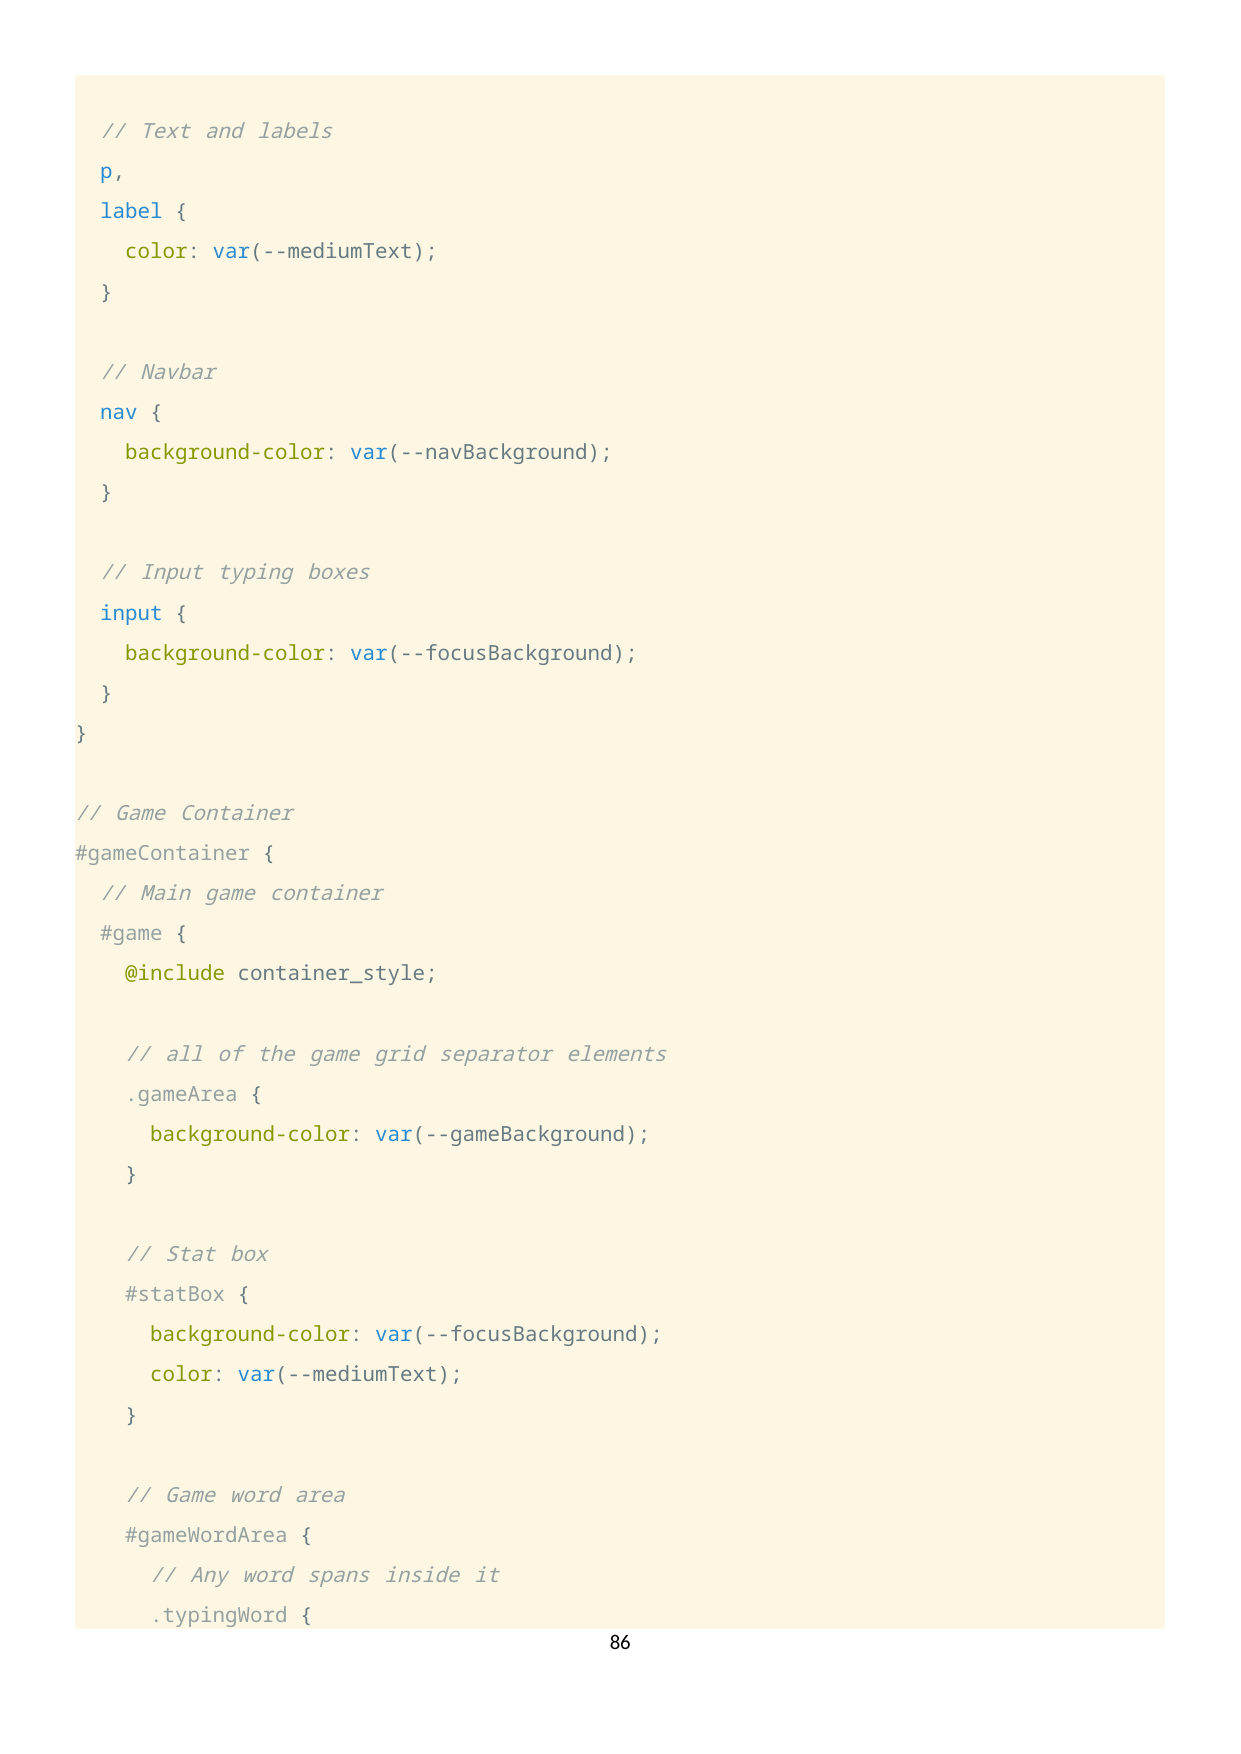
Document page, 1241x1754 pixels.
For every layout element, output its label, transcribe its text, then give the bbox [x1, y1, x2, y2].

text // Stat box [75, 1238, 1165, 1268]
text label { [75, 195, 1165, 225]
text // Game Container [75, 797, 1165, 827]
text } [75, 476, 1165, 506]
text background-color: var(--focusBackground); [75, 1318, 1165, 1348]
text background-color: var(--focusBackground); [75, 636, 1165, 666]
text // Game word area [75, 1479, 1165, 1508]
text #game { [75, 917, 1165, 947]
text } [75, 1158, 1165, 1187]
text background-color: var(--gameBackground); [75, 1118, 1165, 1147]
text #statBox { [75, 1278, 1165, 1308]
text } [75, 276, 1165, 305]
text input { [75, 596, 1165, 626]
text color: var(--mediumText); [75, 235, 1165, 265]
text .typingWord { [75, 1599, 1165, 1629]
text nav { [75, 396, 1165, 426]
text // Navbar [75, 356, 1165, 385]
text @include container_style; [75, 957, 1165, 987]
text .gameArea { [75, 1078, 1165, 1107]
text // Main game container [75, 877, 1165, 907]
text #gameContainer { [75, 837, 1165, 867]
text p, [75, 155, 1165, 185]
text // Text and labels [75, 115, 1165, 145]
text } [75, 717, 1165, 746]
text background-color: var(--navBackground); [75, 436, 1165, 466]
text color: var(--mediumText); [75, 1358, 1165, 1388]
text } [75, 677, 1165, 706]
text #gameWordArea { [75, 1519, 1165, 1548]
text // Any word spans inside it [75, 1559, 1165, 1588]
text // Input typing boxes [75, 556, 1165, 586]
text } [75, 1398, 1165, 1428]
text // all of the game grid separator elements [75, 1037, 1165, 1067]
